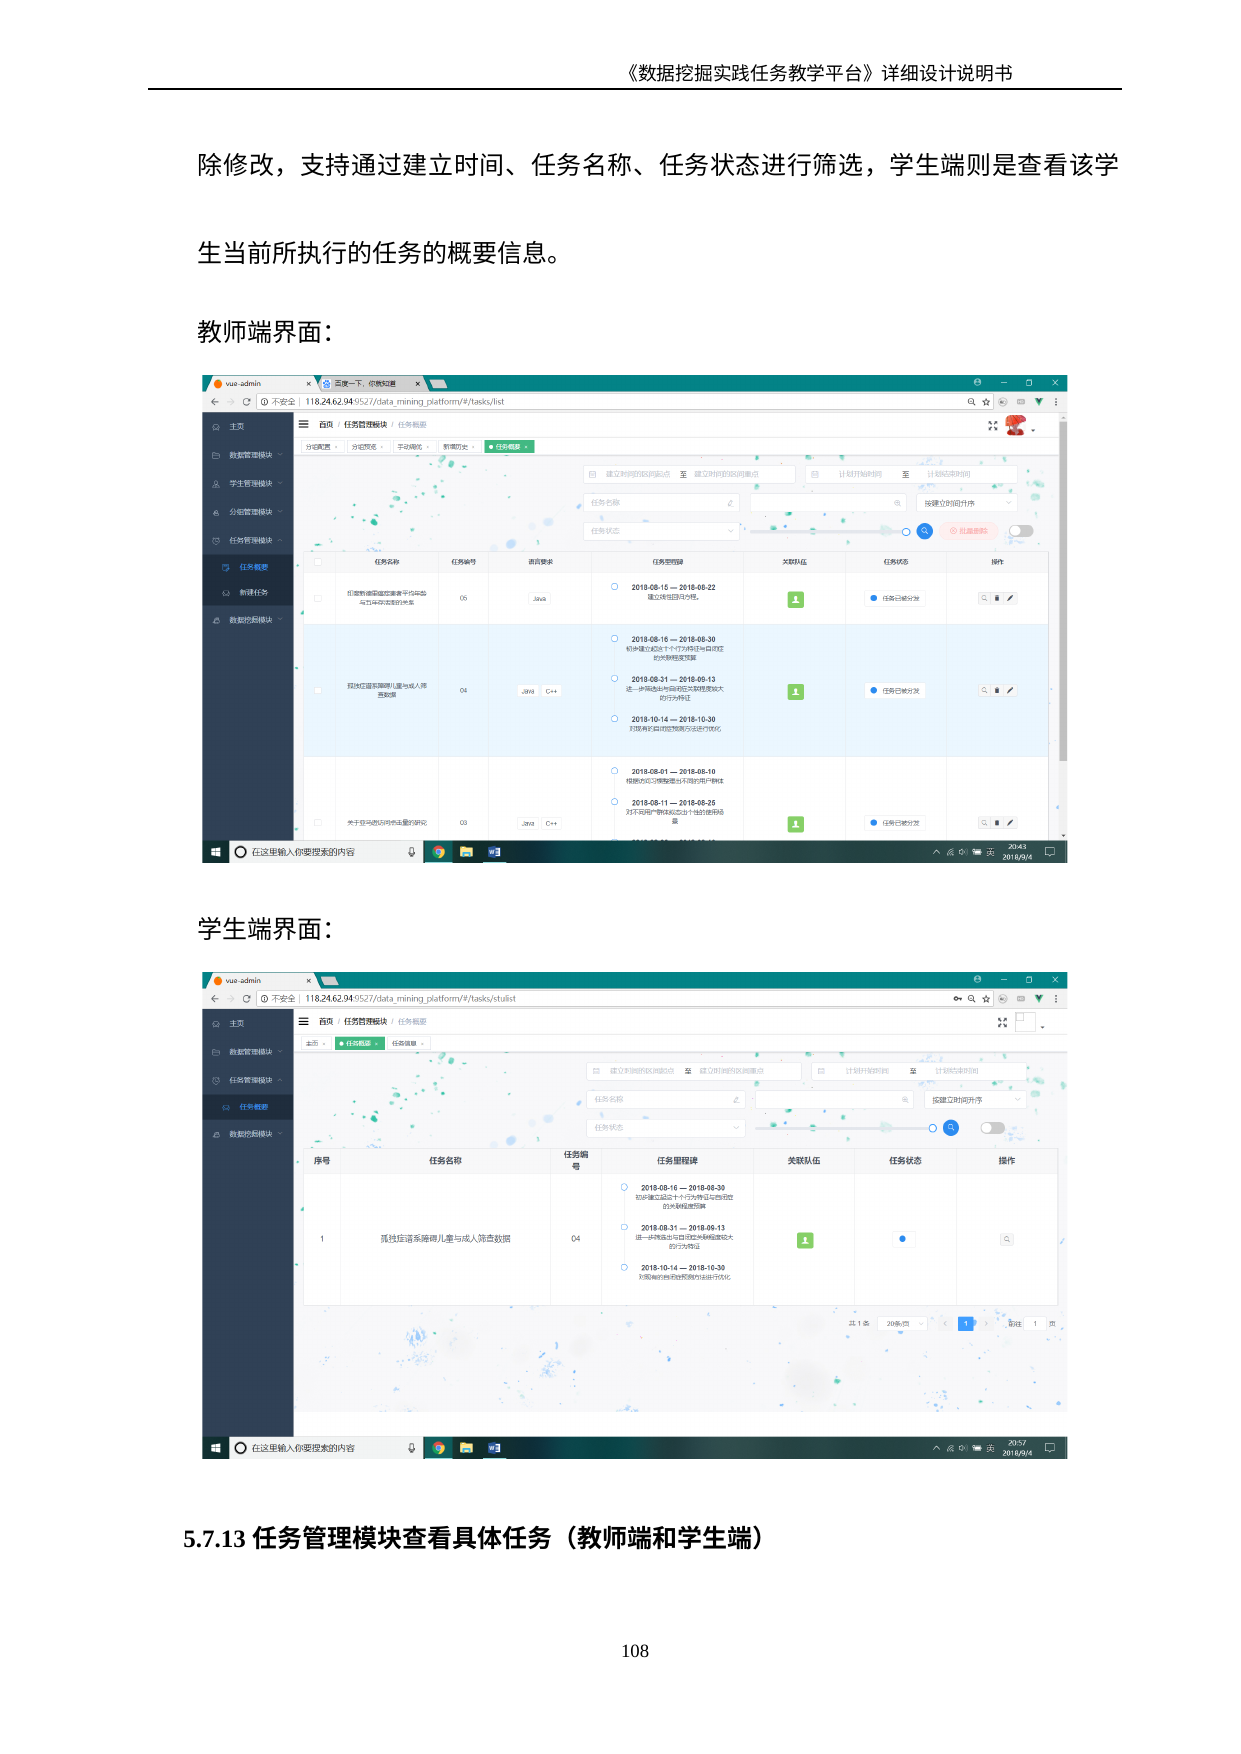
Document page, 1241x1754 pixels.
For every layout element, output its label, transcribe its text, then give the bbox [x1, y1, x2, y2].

text 学生端界面： [198, 893, 1122, 961]
subtitle 任务管理模块查看具体任务（教师端和学生端） [183, 1503, 1122, 1571]
picture [202, 972, 1068, 1459]
text 教师端界面： [198, 297, 1122, 365]
picture [202, 375, 1068, 863]
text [198, 130, 1122, 286]
